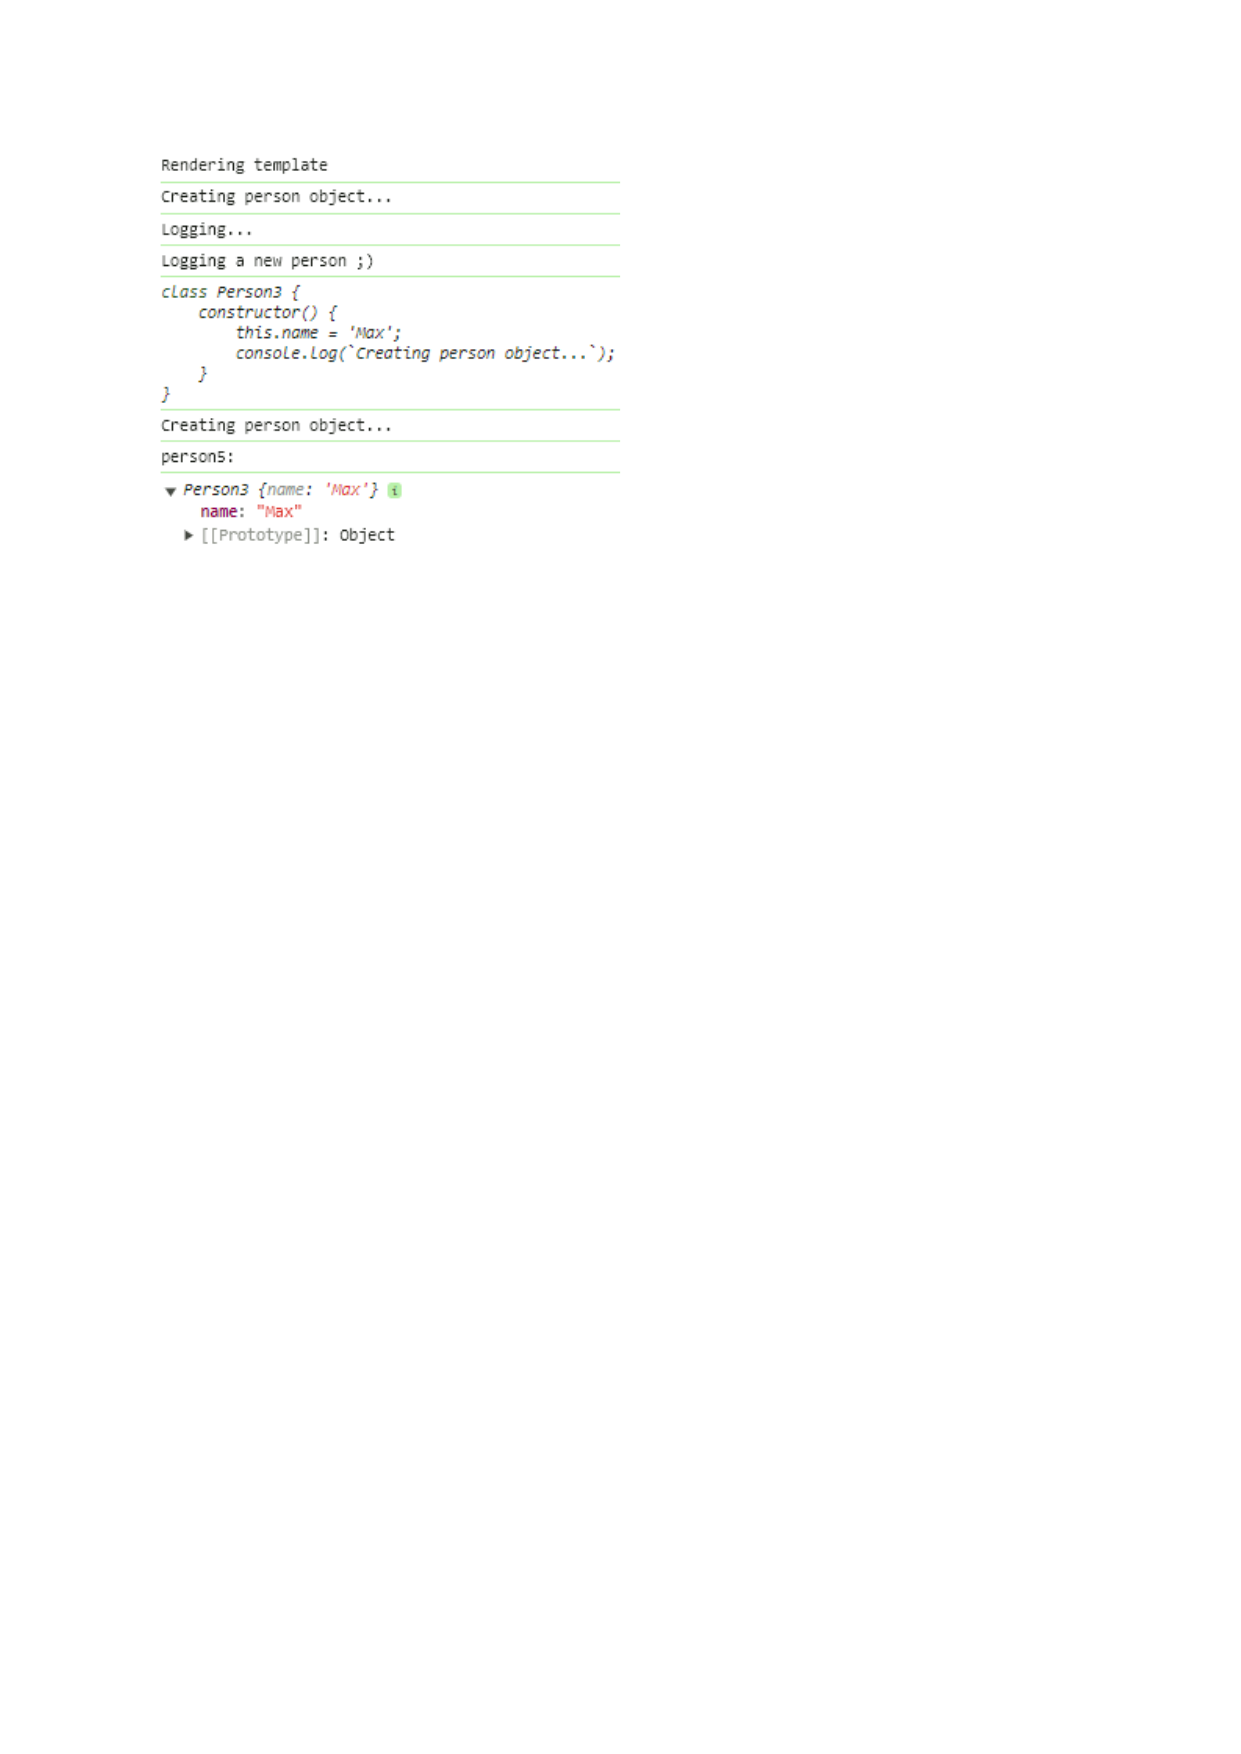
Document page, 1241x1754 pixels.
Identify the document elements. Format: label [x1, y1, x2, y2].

picture [150, 150, 621, 555]
